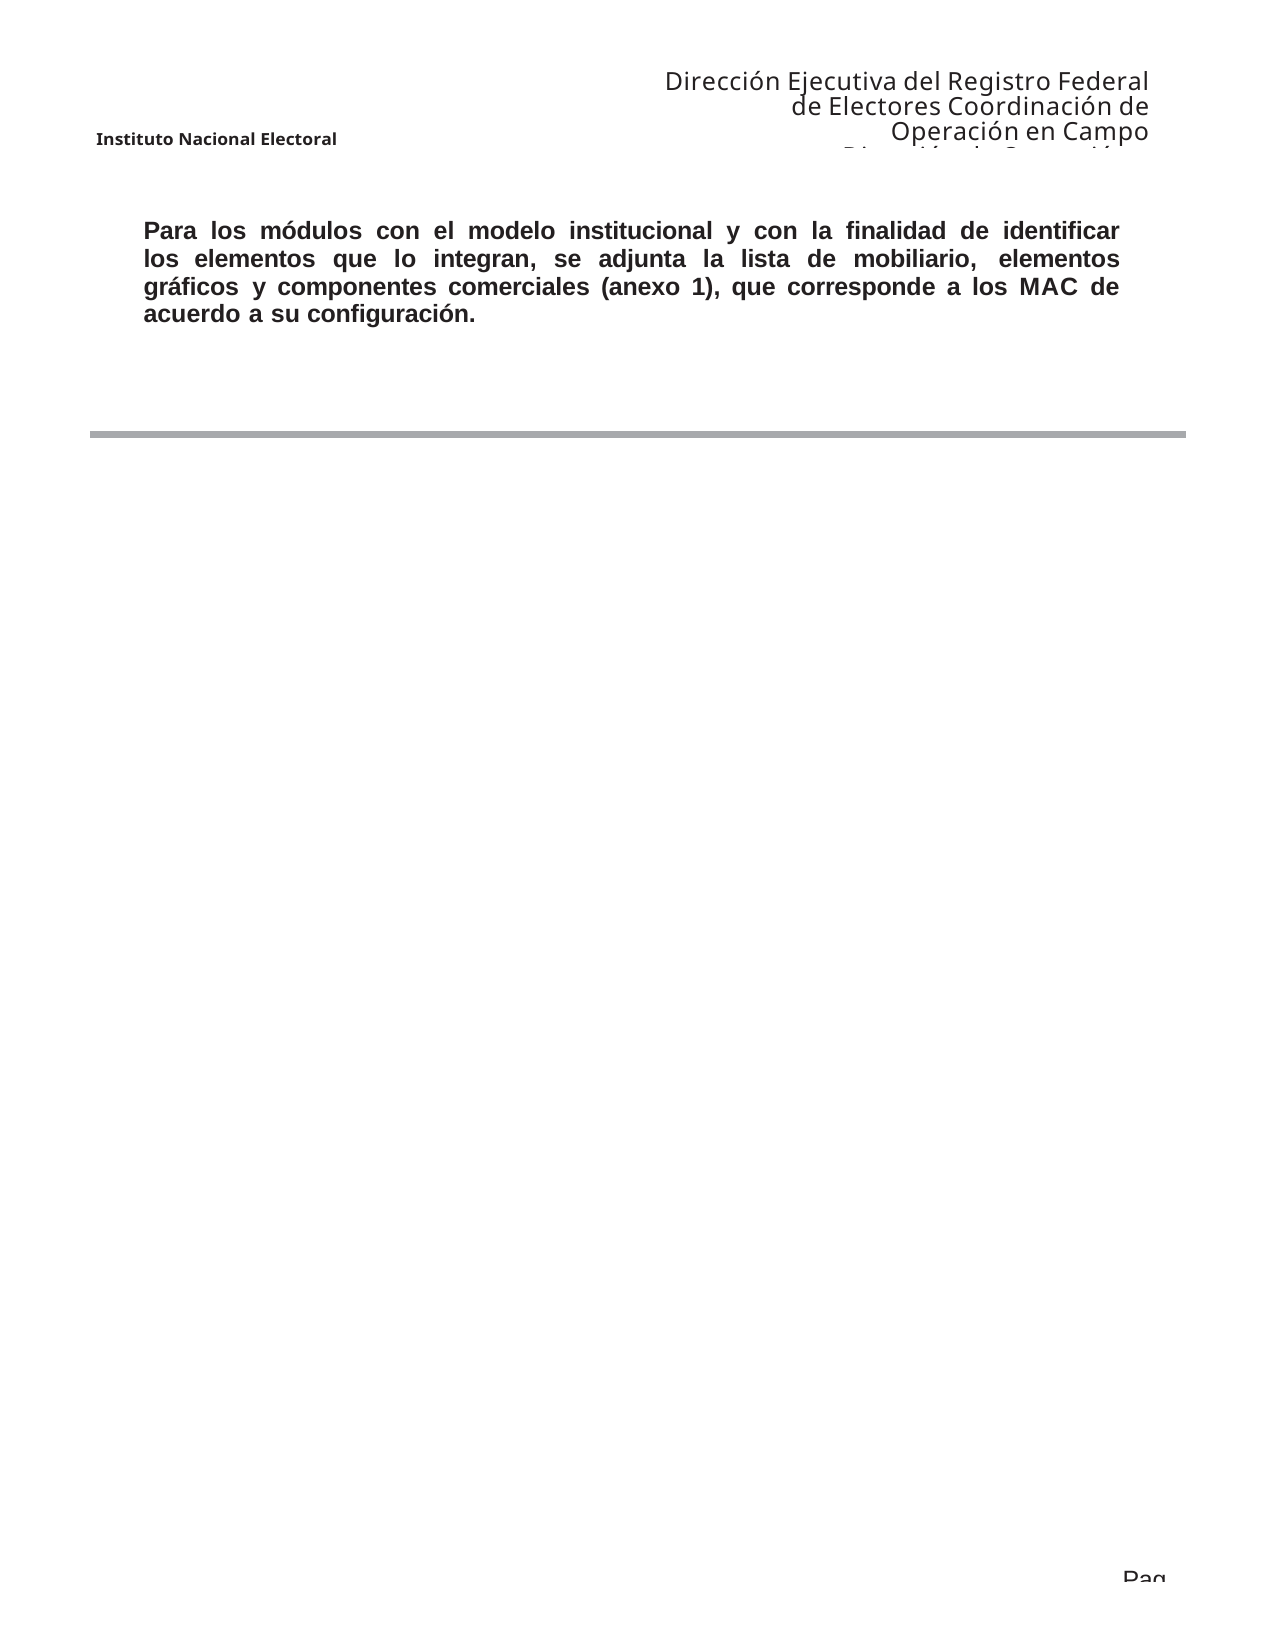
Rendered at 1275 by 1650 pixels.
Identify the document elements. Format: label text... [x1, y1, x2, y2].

subtitle Para los módulos con el modelo institucional y con la ﬁnalidad de identiﬁcar los elementos que lo integran, se adjunta la lista de mobiliario, elementos gráﬁcos y componentes comerciales (anexo 1), que corresponde a los MAC de acuerdo a su conﬁguración. [143, 217, 1120, 328]
